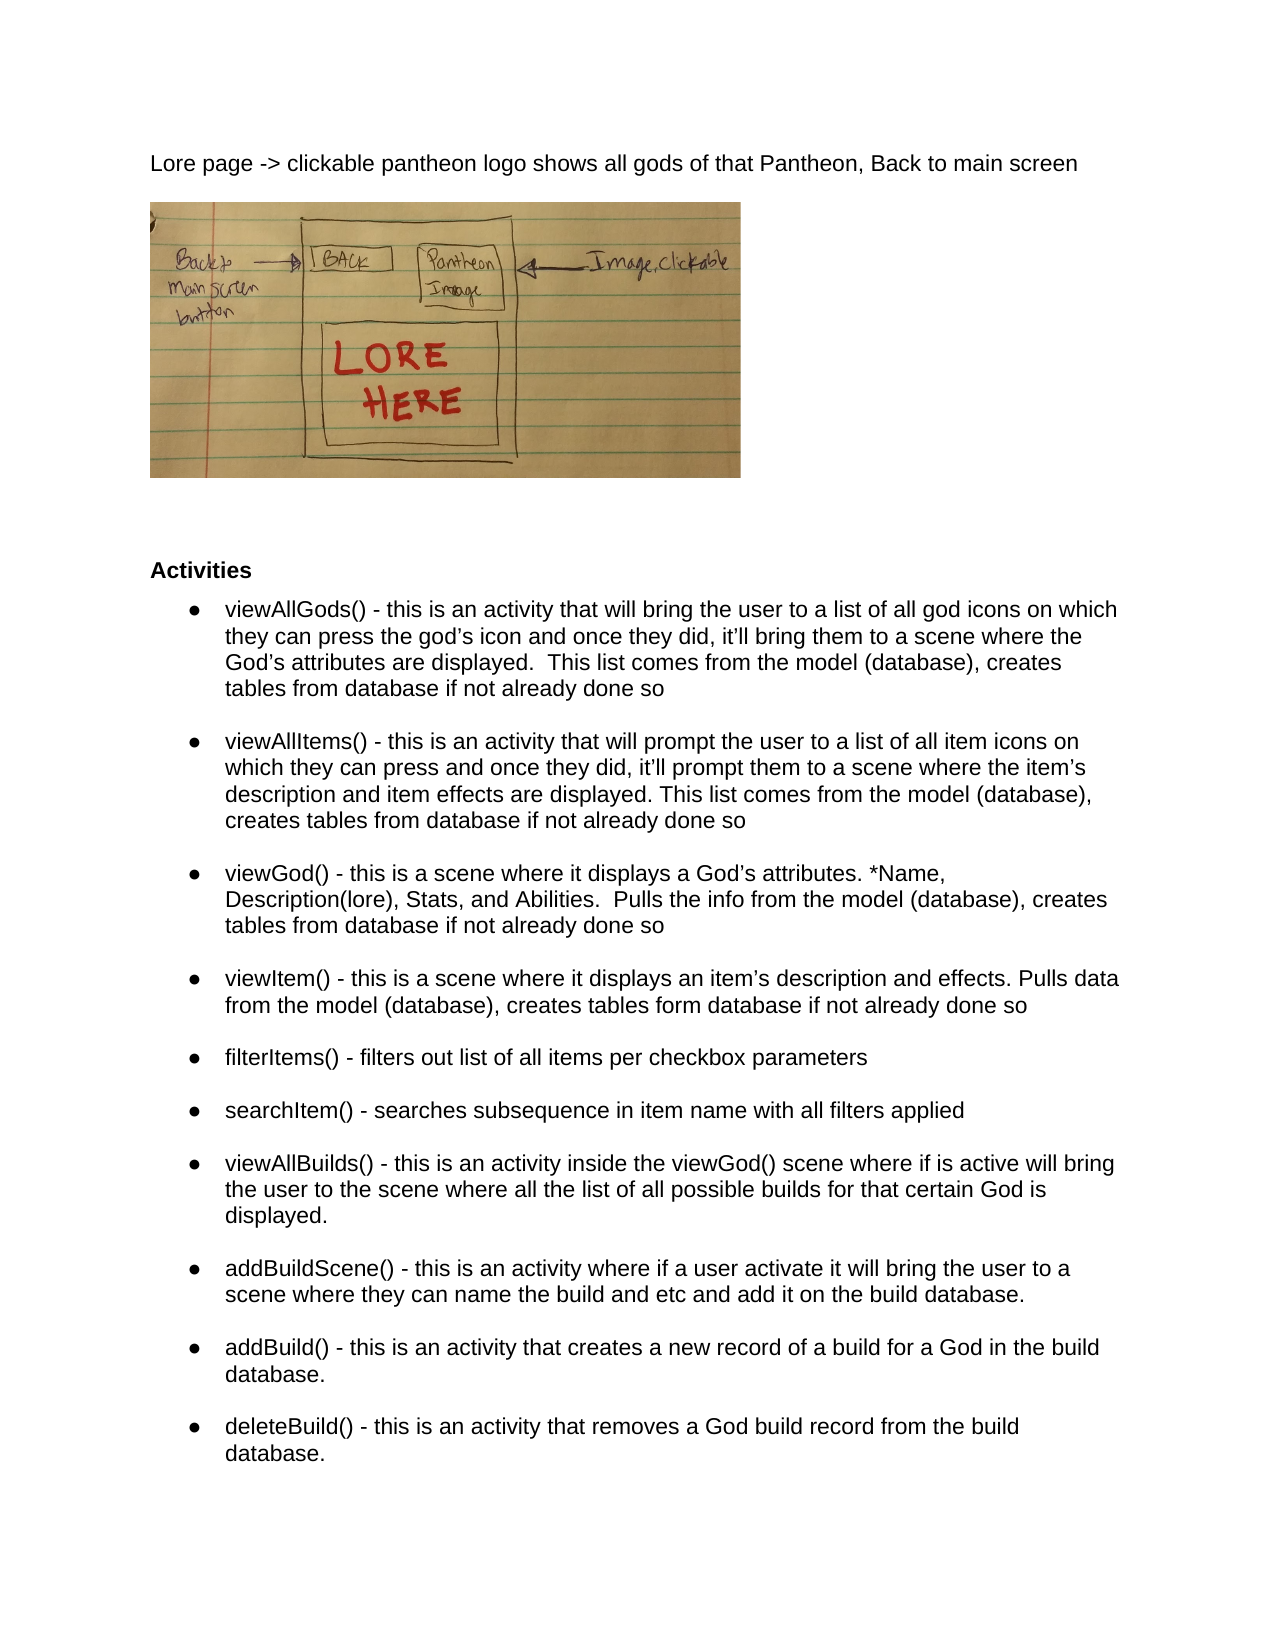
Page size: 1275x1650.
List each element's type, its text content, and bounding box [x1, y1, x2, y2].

list searchItem() - searches subsequence in item name with all filters applied [187, 1097, 1125, 1123]
list deleteBuild() - this is an activity that removes a God build record from the build database. [187, 1413, 1125, 1466]
list viewAllGods() - this is an activity that will bring the user to a list of all god icons on which they can press the god’s icon and once they did, it’ll bring them to a scene where the God’s attributes are displayed. This list comes from the model (database), creates tables from database if not already done so [187, 596, 1125, 702]
text Activities [150, 557, 1125, 583]
picture [150, 202, 741, 478]
list addBuildScene() - this is an activity where if a user activate it will bring the user to a scene where they can name the build and etc and add it on the build database. [187, 1255, 1125, 1308]
list filterItems() - filters out list of all items per checkbox parameters [187, 1044, 1125, 1071]
list viewGod() - this is a scene where it displays a God’s attributes. *Name, Description(lore), Stats, and Abilities. Pulls the info from the model (database), creates tables from database if not already done so [187, 860, 1125, 939]
list viewAllItems() - this is an activity that will prompt the user to a list of all item icons on which they can press and once they did, it’ll prompt them to a scene where the item’s description and item effects are displayed. This list comes from the model (database), creates tables from database if not already done so [187, 728, 1125, 833]
list viewItem() - this is a scene where it displays an item’s description and effects. Pulls data from the model (database), creates tables form database if not already done so [187, 965, 1125, 1018]
list viewAllBuilds() - this is an activity inside the viewGod() scene where if is active will bring the user to the scene where all the list of all possible builds for that certain God is displayed. [187, 1150, 1125, 1229]
list addBuild() - this is an activity that creates a new record of a build for a God in the build database. [187, 1334, 1125, 1387]
